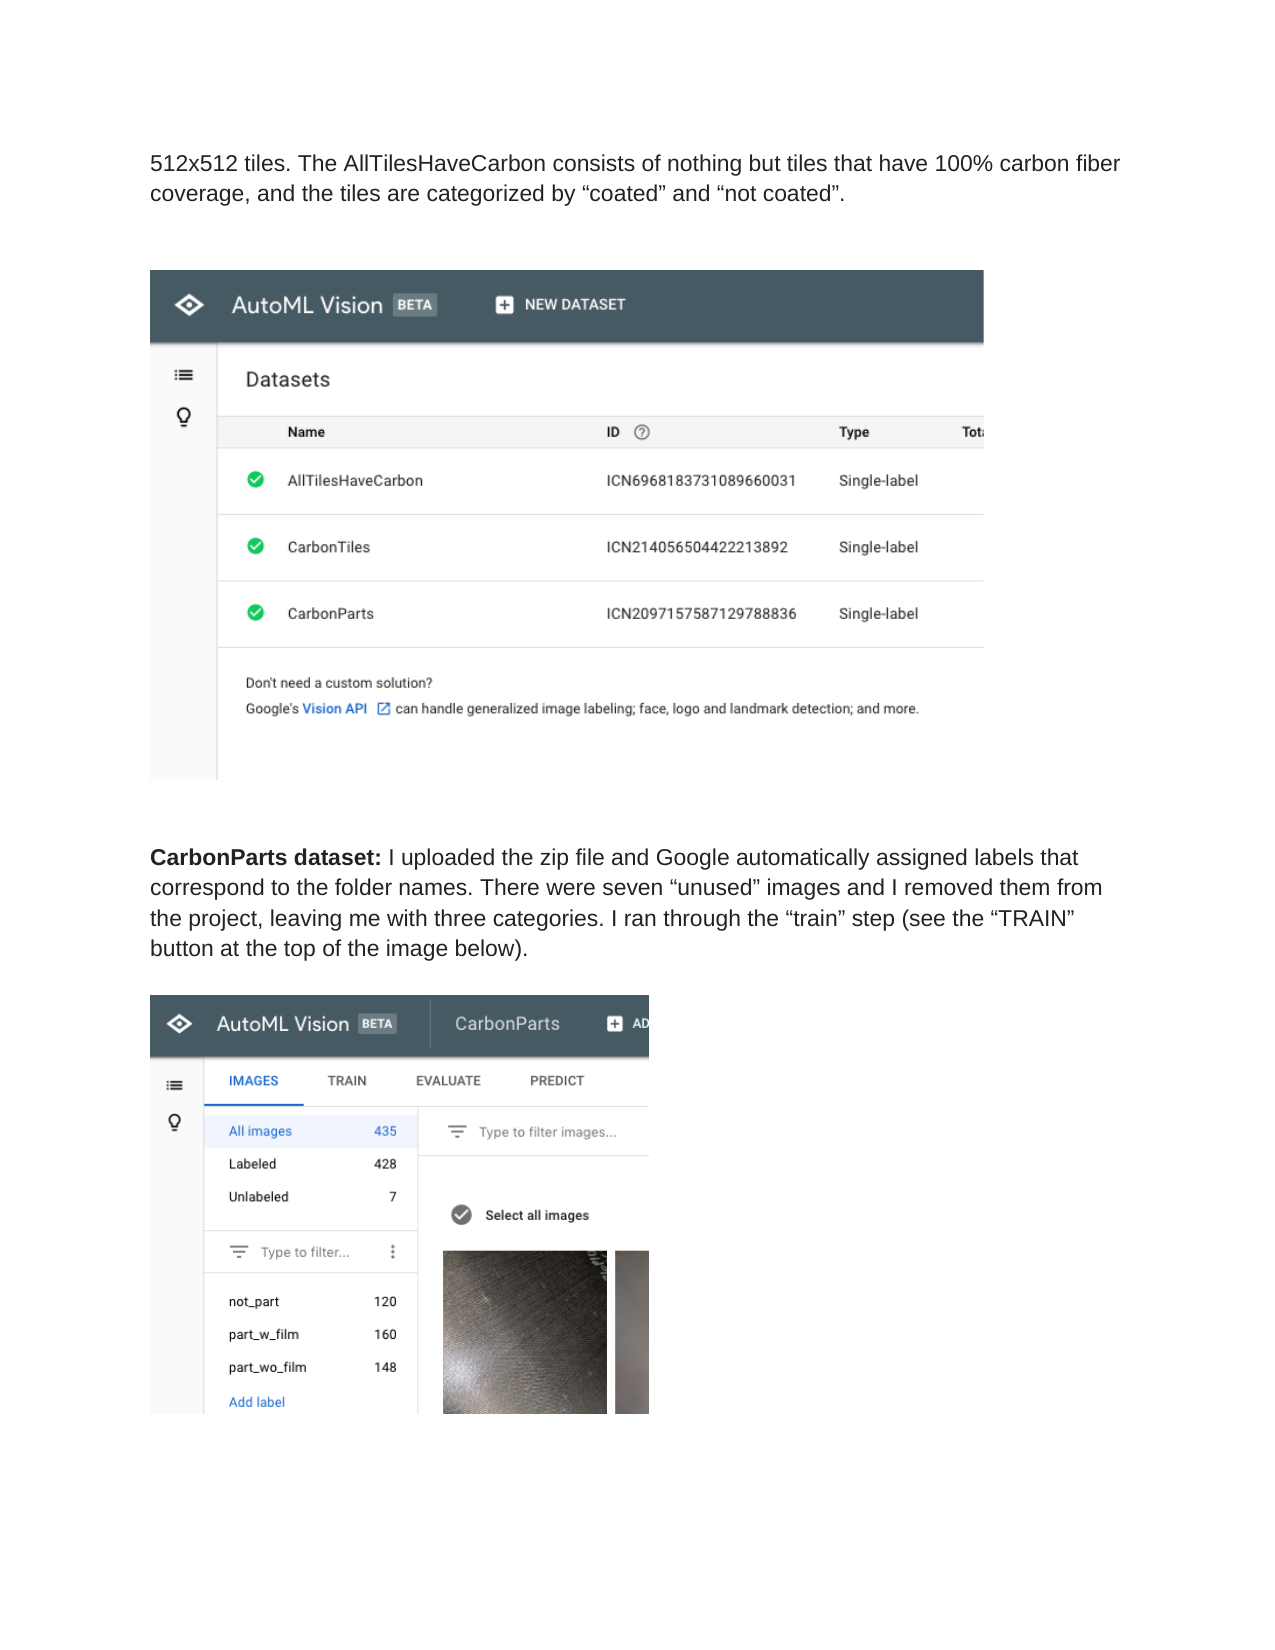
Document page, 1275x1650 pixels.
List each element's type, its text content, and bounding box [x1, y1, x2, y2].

picture [150, 995, 649, 1414]
text CarbonParts dataset: I uploaded the zip file and Google automatically assigned labels that correspond to the folder names. There were seven “unused” images and I removed them from the project, leaving me with three categories. I ran through the “train” step (see the “TRAIN” button at the top of the image below). [150, 844, 1125, 961]
picture [150, 270, 984, 780]
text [150, 150, 1125, 207]
